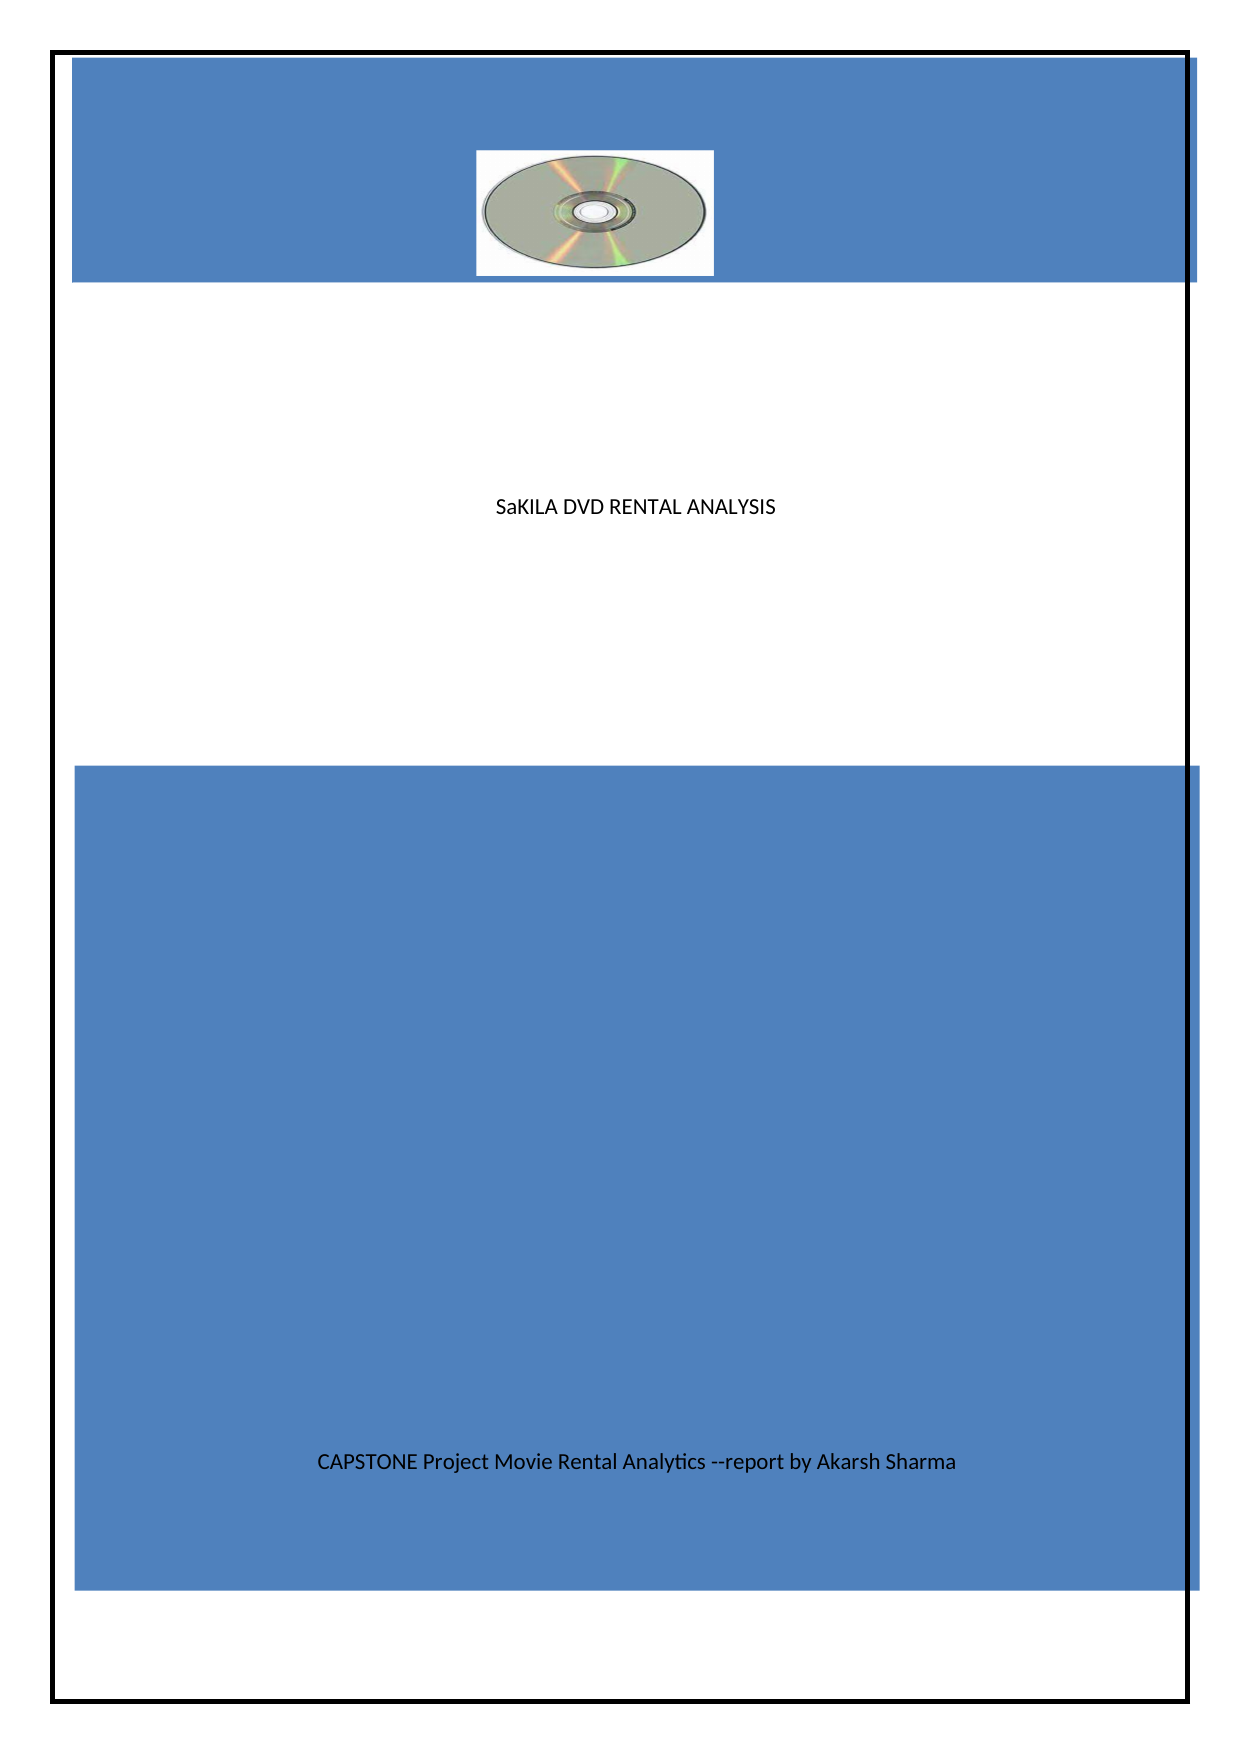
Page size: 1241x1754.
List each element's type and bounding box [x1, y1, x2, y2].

picture [477, 151, 713, 276]
